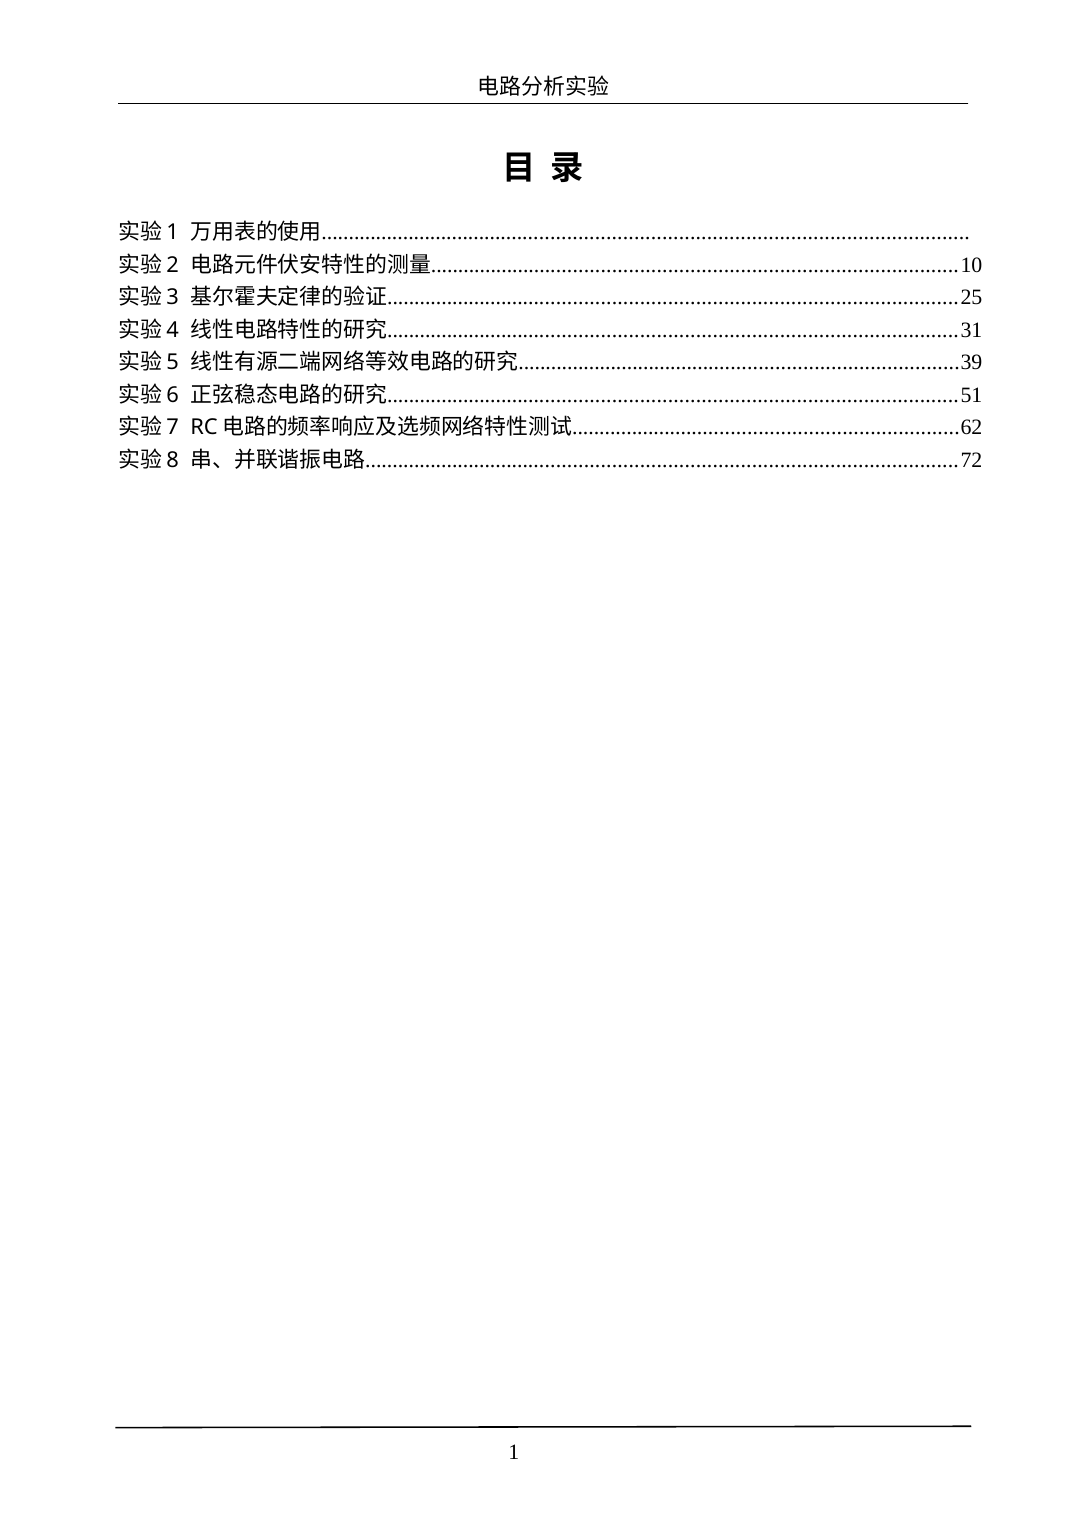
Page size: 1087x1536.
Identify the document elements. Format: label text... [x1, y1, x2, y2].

text 目 录 [118, 133, 968, 198]
text 实验7 RC电路的频率响应及选频网络特性测试 62 [118, 409, 968, 442]
text 实验2 电路元件伏安特性的测量 10 [118, 247, 968, 279]
text 实验5 线性有源二端网络等效电路的研究 39 [118, 344, 968, 377]
text 实验6 正弦稳态电路的研究 51 [118, 377, 968, 409]
text 实验1 万用表的使用 2 [118, 214, 968, 247]
text 实验3 基尔霍夫定律的验证 25 [118, 279, 968, 312]
text 实验4 线性电路特性的研究 31 [118, 312, 968, 344]
text 实验8 串、并联谐振电路 72 [118, 442, 968, 474]
